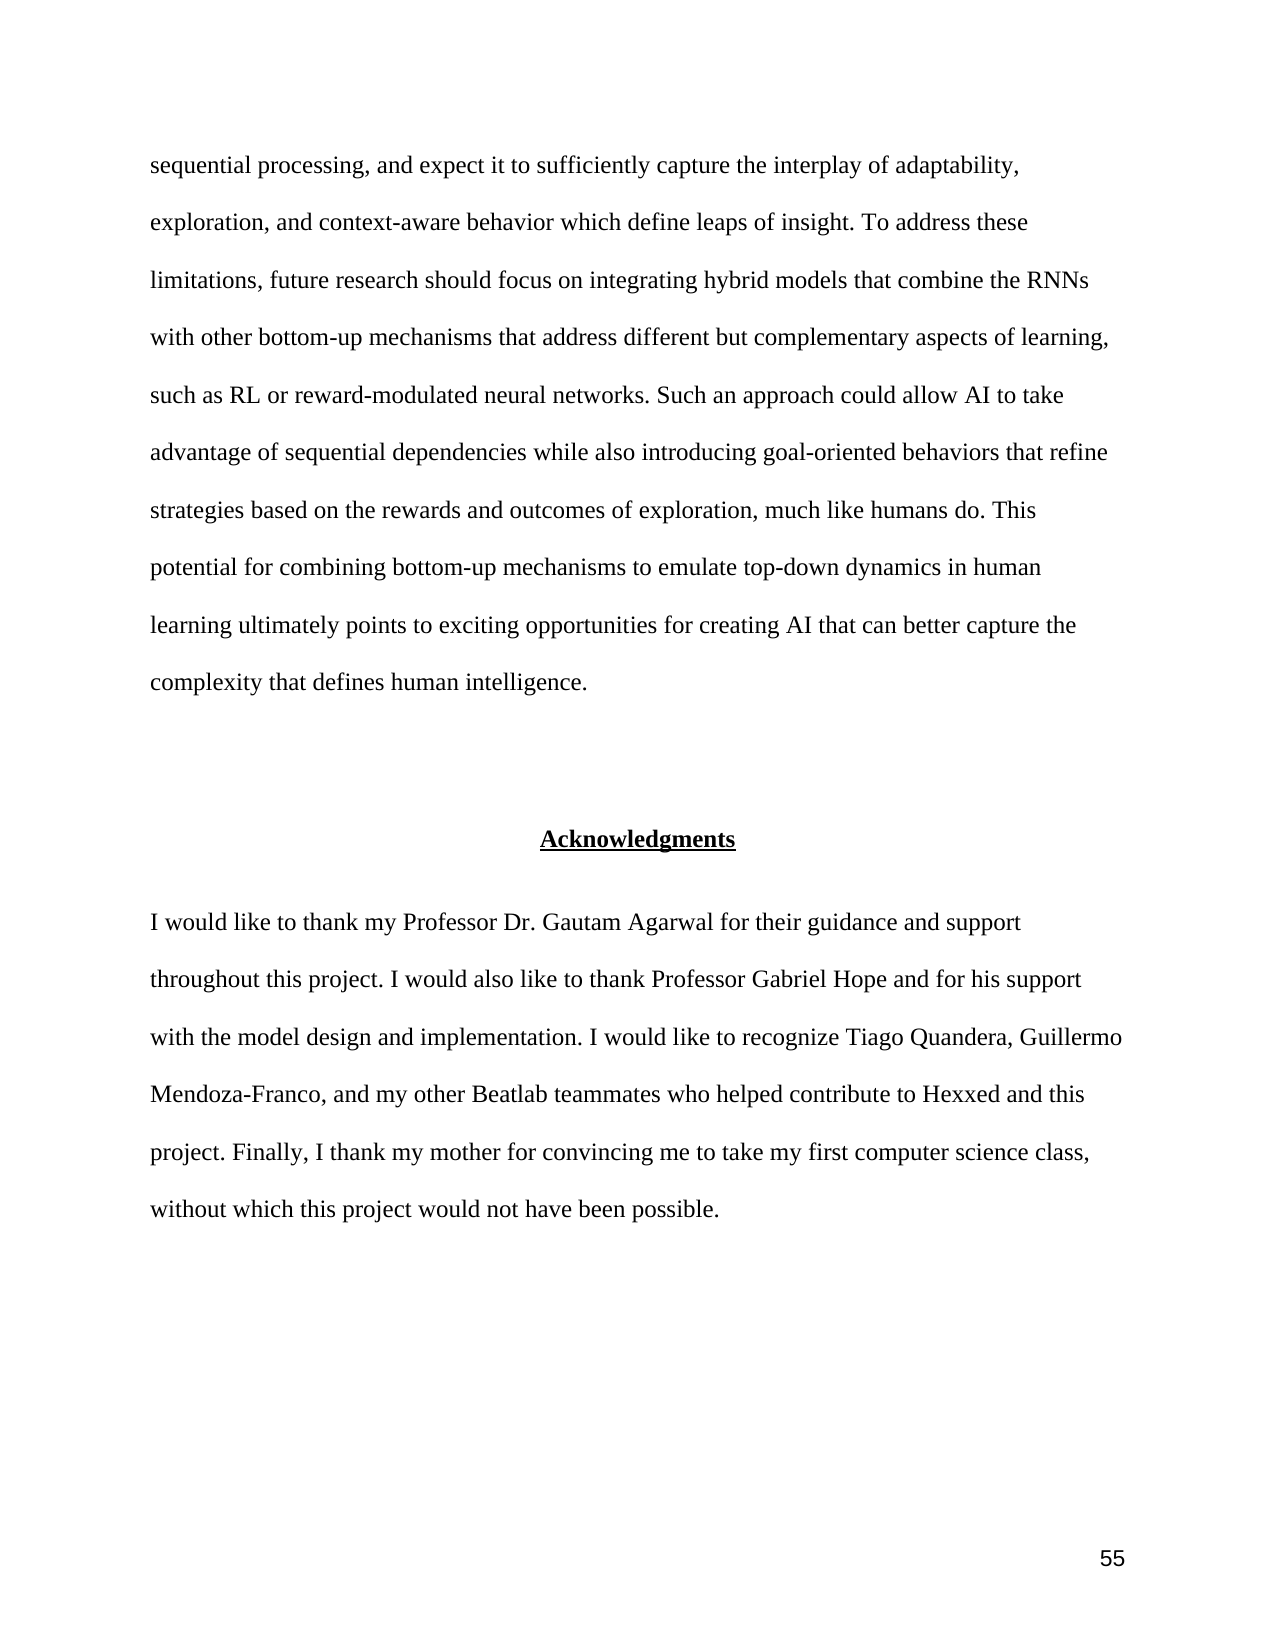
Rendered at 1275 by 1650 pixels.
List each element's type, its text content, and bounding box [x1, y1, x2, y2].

text I would like to thank my Professor Dr. Gautam Agarwal for their guidance and support throughout this project. I would also like to thank Professor Gabriel Hope and for his support with the model design and implementation. I would like to recognize Tiago Quandera, Guillermo Mendoza-Franco, and my other Beatlab teammates who helped contribute to Hexxed and this project. Finally, I thank my mother for convincing me to take my first computer science class, without which this project would not have been possible. [150, 907, 1125, 1223]
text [150, 150, 1125, 696]
subtitle Acknowledgments [150, 824, 1125, 853]
